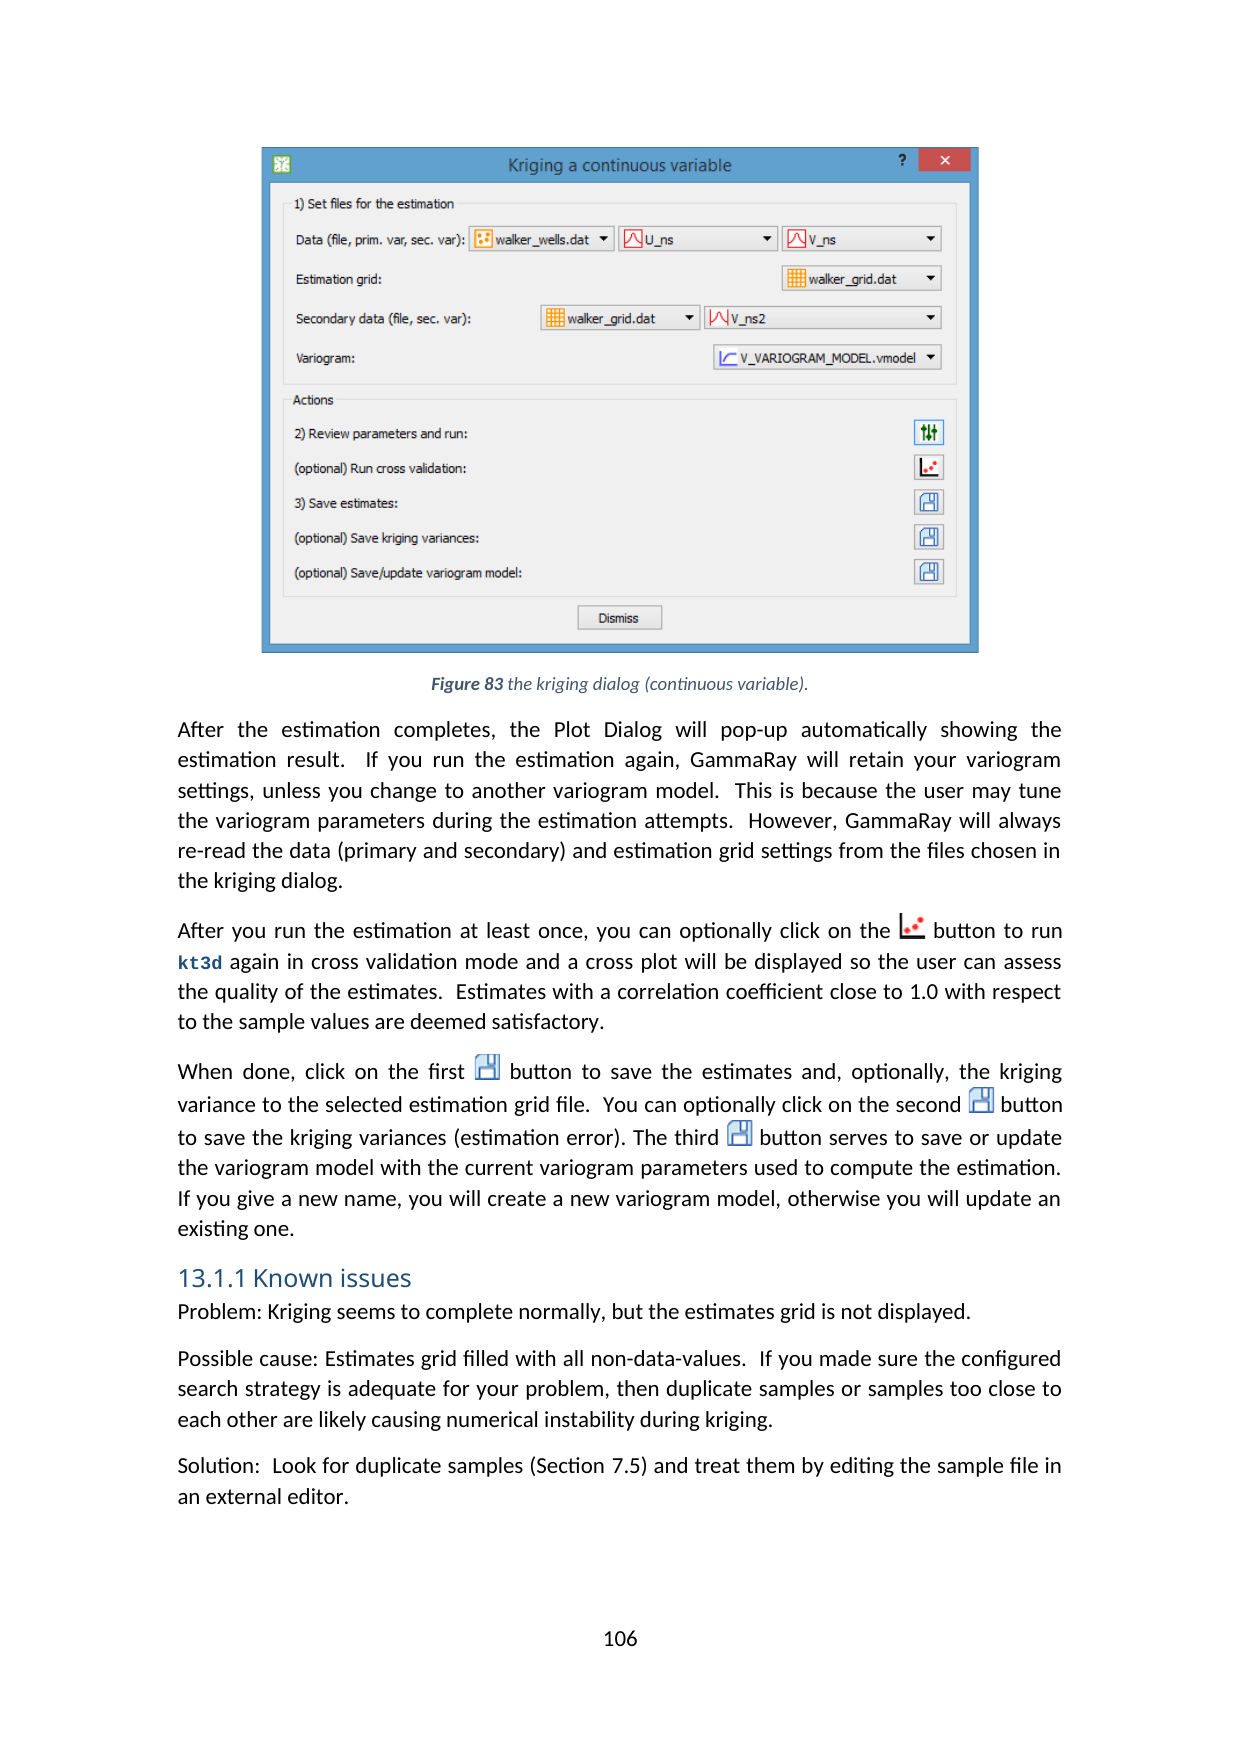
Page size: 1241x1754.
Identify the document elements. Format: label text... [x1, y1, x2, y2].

text After you run the estimation at least once, you can optionally click on the button to run kt3d again in cross validation mode and a cross plot will be displayed so the user can assess the quality of the estimates. Estimates with a correlation coefficient close to 1.0 with respect to the sample values are deemed satisfactory. [177, 913, 1063, 1035]
text Figure 83 the kriging dialog (continuous variable). [177, 672, 1063, 694]
picture [474, 1054, 500, 1080]
picture [727, 1120, 753, 1146]
text Solution: Look for duplicate samples (Section 7.5) and treat them by editing the sample file in an external editor. [177, 1452, 1063, 1510]
text After the estimation completes, the Plot Dialog will pop-up automatically showing the estimation result. If you run the estimation again, GammaRay will retain your variogram settings, unless you change to another variogram model. This is because the user may tune the variogram parameters during the estimation attempts. However, GammaRay will always re-read the data (primary and secondary) and estimation grid settings from the files chosen in the kriging dialog. [177, 715, 1063, 894]
picture [261, 147, 979, 653]
subtitle Known issues [177, 1261, 1063, 1295]
text Problem: Kriging seems to complete normally, but the estimates grid is not displayed. [177, 1297, 1063, 1326]
text When done, click on the first button to save the estimates and, optionally, the kriging variance to the selected estimation grid file. You can optionally click on the second button to save the kriging variances (estimation error). The third button serves to save or update the variogram model with the current variogram parameters used to compute the estimation. If you give a new name, you will create a new variogram model, otherwise you will update an existing one. [177, 1054, 1063, 1242]
text Possible cause: Estimates grid filled with all non-data-values. If you made sure the configured search strategy is adequate for your problem, then duplicate samples or samples too close to each other are likely causing numerical instability during kriging. [177, 1344, 1063, 1433]
picture [899, 913, 926, 939]
picture [968, 1087, 995, 1113]
